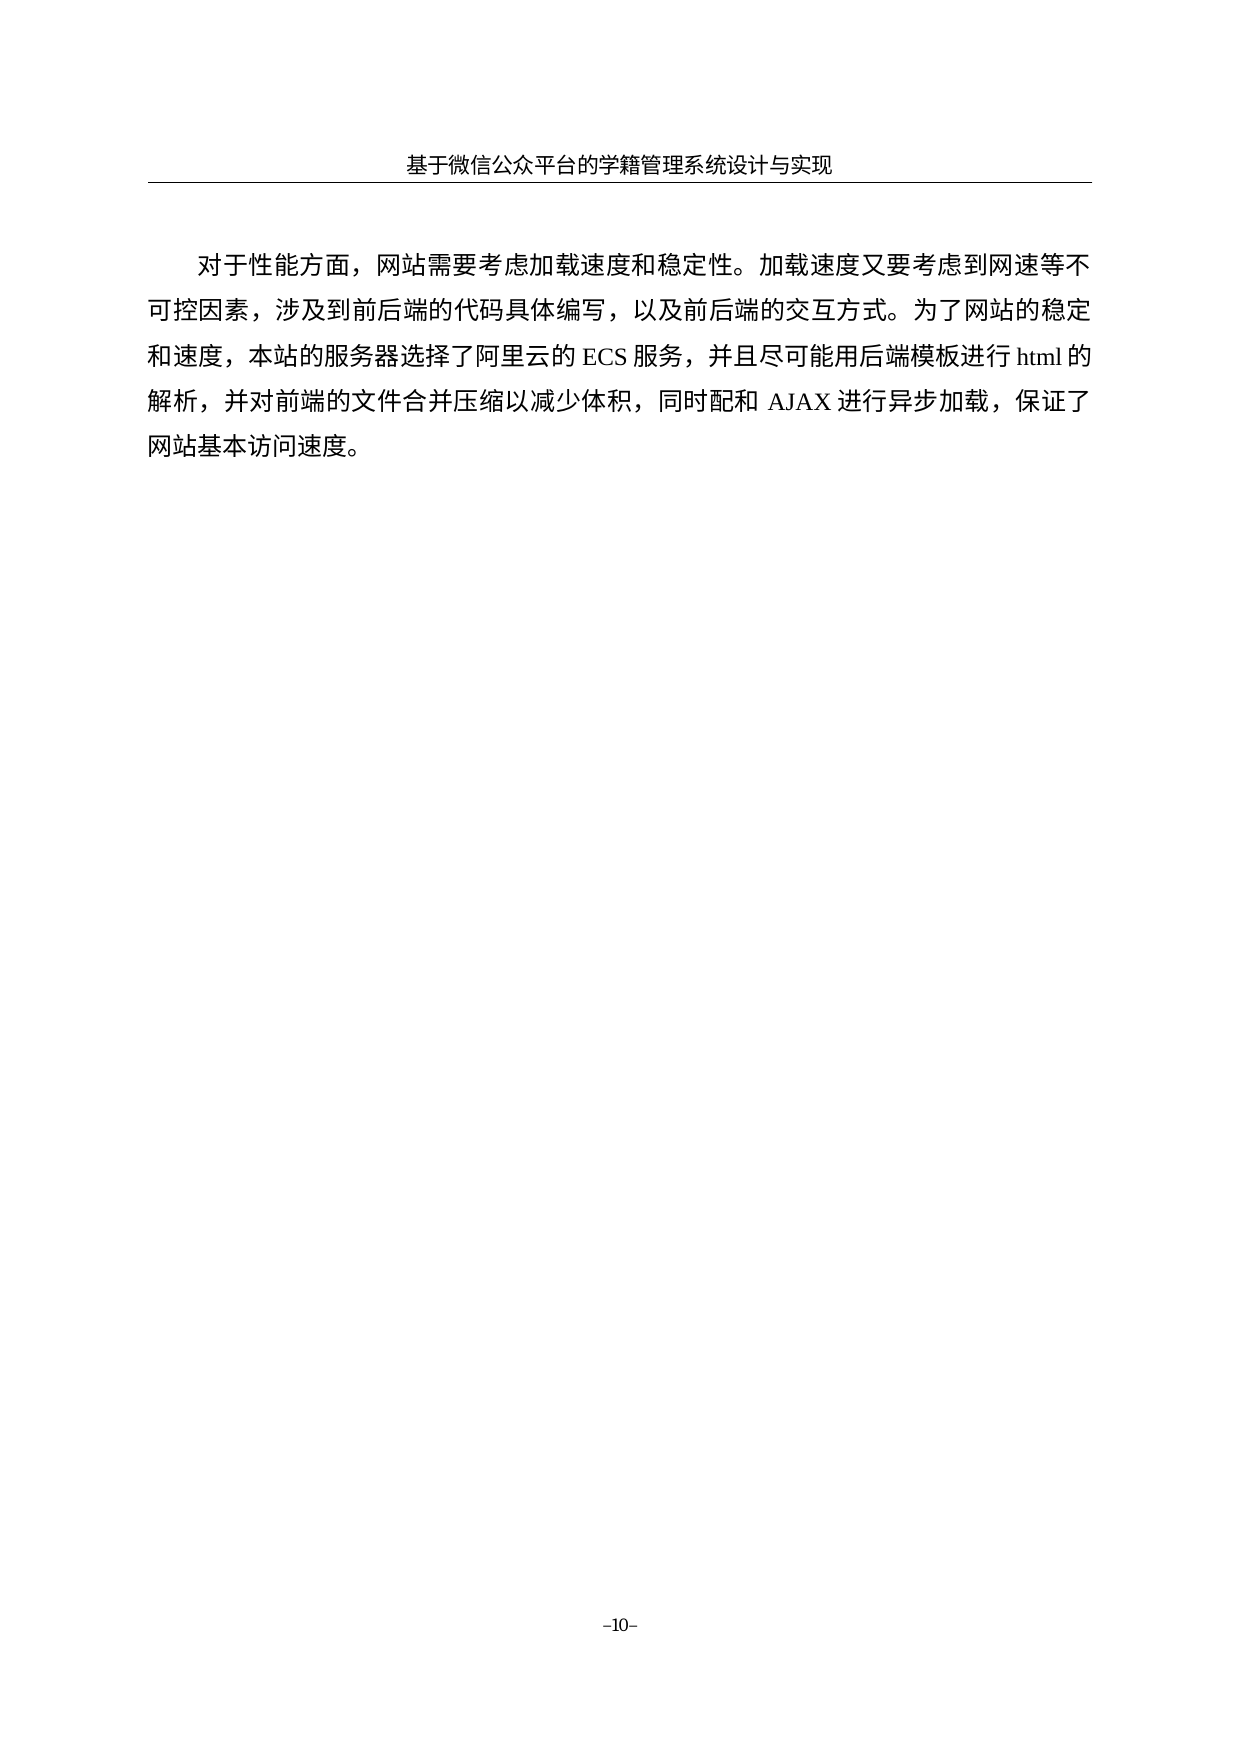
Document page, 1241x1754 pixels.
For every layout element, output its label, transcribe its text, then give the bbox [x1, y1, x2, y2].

text 对于性能方面，网站需要考虑加载速度和稳定性。加载速度又要考虑到网速等不可控因素，涉及到前后端的代码具体编写，以及前后端的交互方式。为了网站的稳定和速度，本站的服务器选择了阿里云的ECS服务，并且尽可能用后端模板进行html的解析，并对前端的文件合并压缩以减少体积，同时配和AJAX进行异步加载，保证了网站基本访问速度。 [148, 246, 1092, 463]
